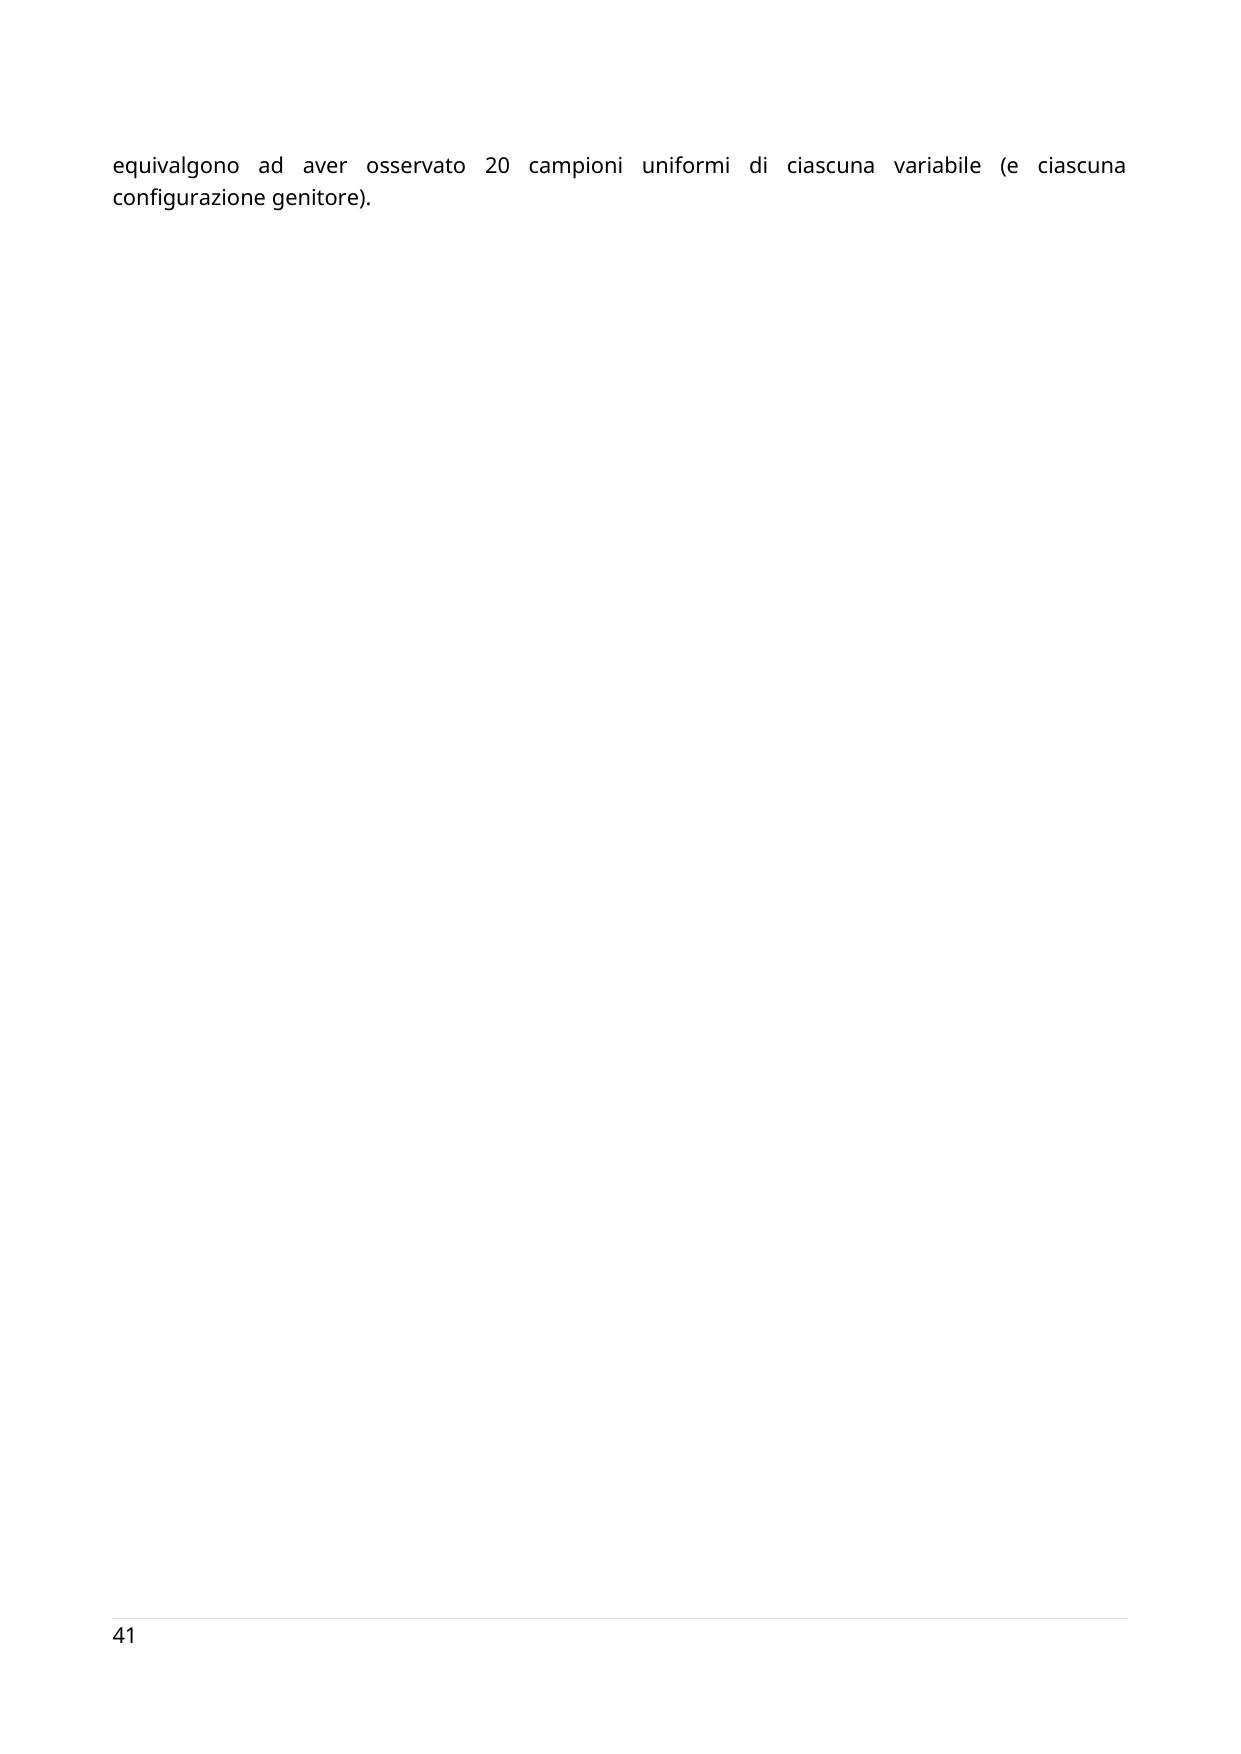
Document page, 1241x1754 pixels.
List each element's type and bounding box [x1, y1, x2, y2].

text [112, 150, 1128, 212]
